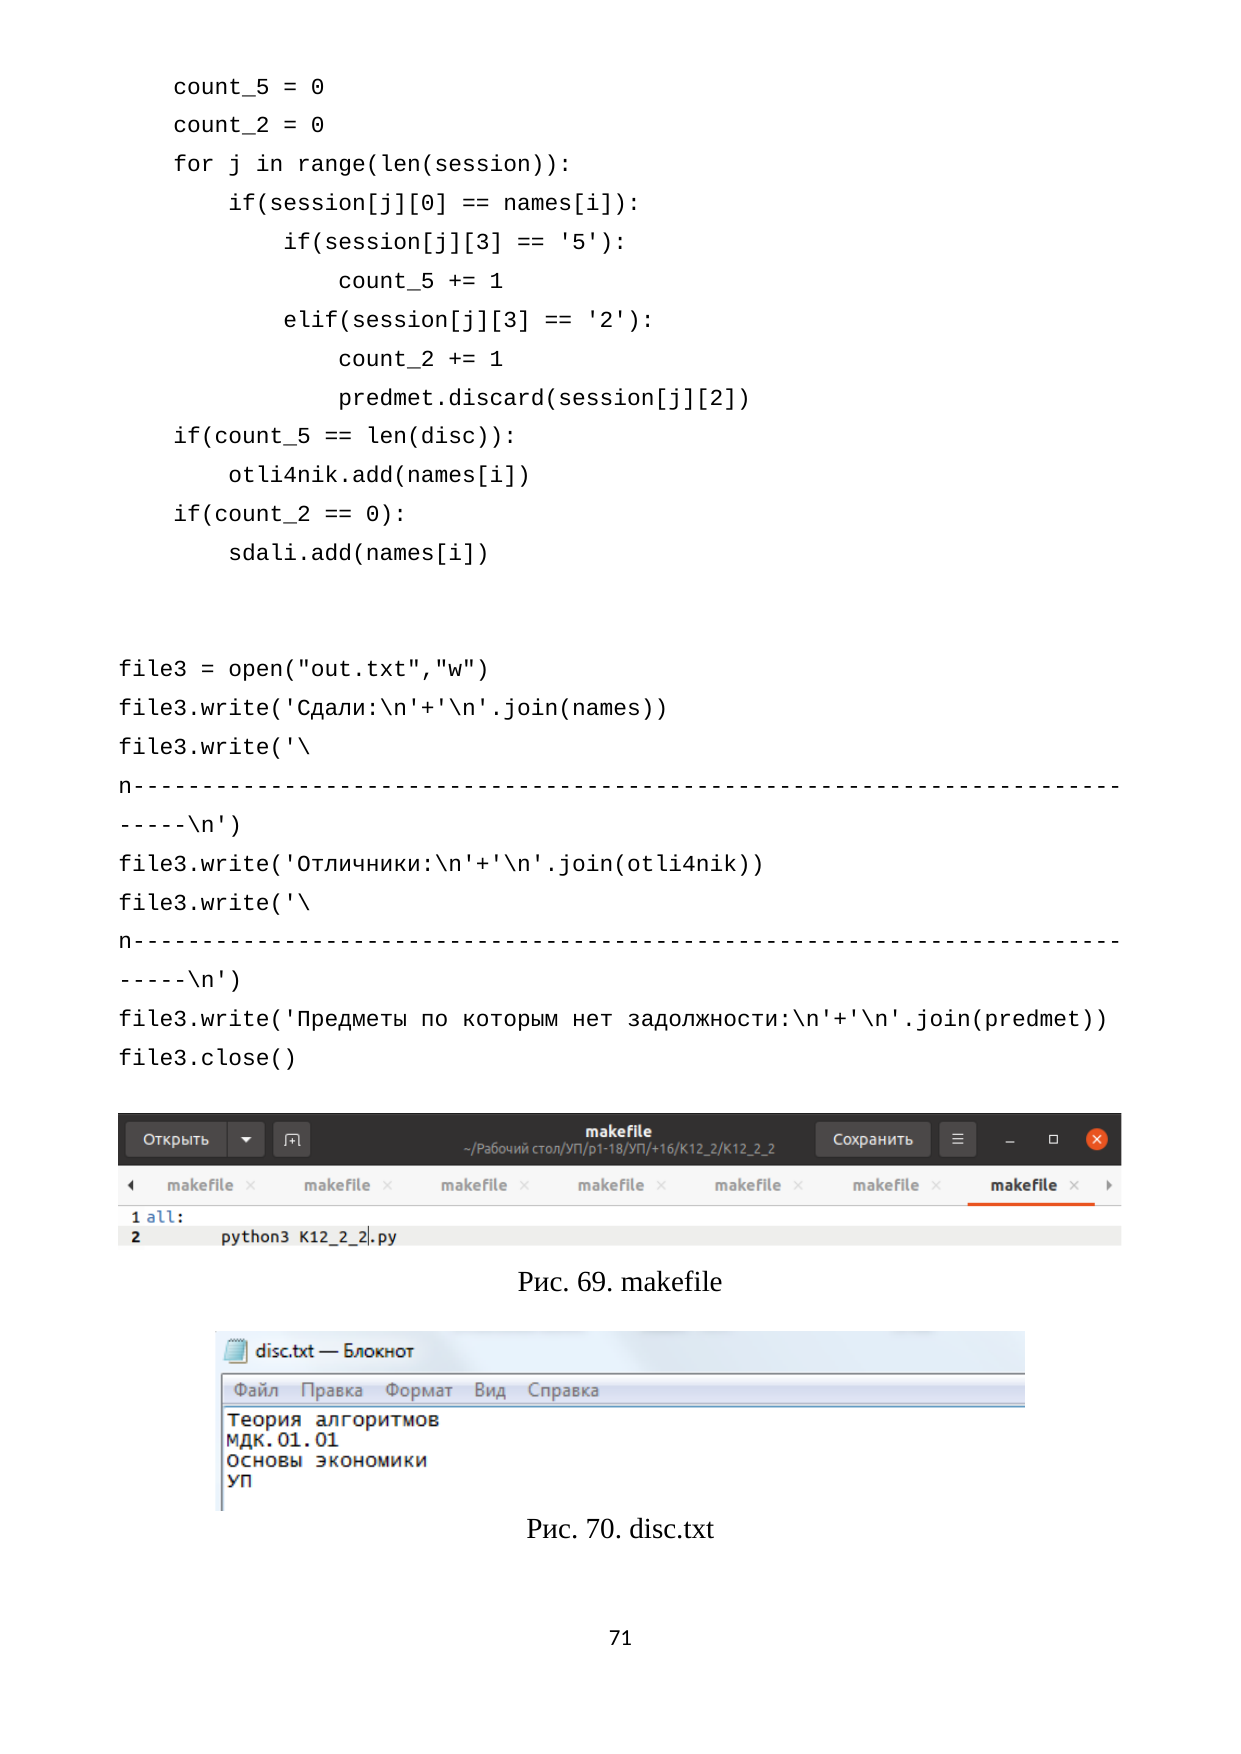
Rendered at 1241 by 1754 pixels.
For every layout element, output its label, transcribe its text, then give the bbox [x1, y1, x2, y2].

text file3.write('\n-----------------------------------------------------------------------------\n') [118, 736, 1122, 839]
text predmet.discard(session[j][2]) [118, 386, 1122, 412]
text count_2 = 0 [118, 114, 1122, 140]
text elif(session[j][3] == '2'): [118, 308, 1122, 334]
text if(count_5 == len(disc)): [118, 425, 1122, 451]
text file3 = open("out.txt","w") [118, 658, 1122, 684]
picture [118, 1113, 1122, 1250]
text Рис. 70. disc.txt [118, 1511, 1122, 1544]
text file3.close() [118, 1046, 1122, 1072]
text file3.write('Предметы по которым нет задолжности:\n'+'\n'.join(predmet)) [118, 1007, 1122, 1033]
text count_2 += 1 [118, 347, 1122, 373]
picture [215, 1331, 1025, 1511]
text file3.write('Отличники:\n'+'\n'.join(otli4nik)) [118, 852, 1122, 878]
text file3.write('Сдали:\n'+'\n'.join(names)) [118, 697, 1122, 723]
text sdali.add(names[i]) [118, 541, 1122, 567]
text if(session[j][0] == names[i]): [118, 192, 1122, 217]
text for j in range(len(session)): [118, 153, 1122, 179]
text file3.write('\n-----------------------------------------------------------------------------\n') [118, 891, 1122, 994]
text count_5 = 0 [118, 75, 1122, 101]
text otli4nik.add(names[i]) [118, 463, 1122, 489]
text Рис. 69. makefile [118, 1264, 1122, 1298]
text if(session[j][3] == '5'): [118, 230, 1122, 256]
text if(count_2 == 0): [118, 502, 1122, 528]
text count_5 += 1 [118, 269, 1122, 295]
